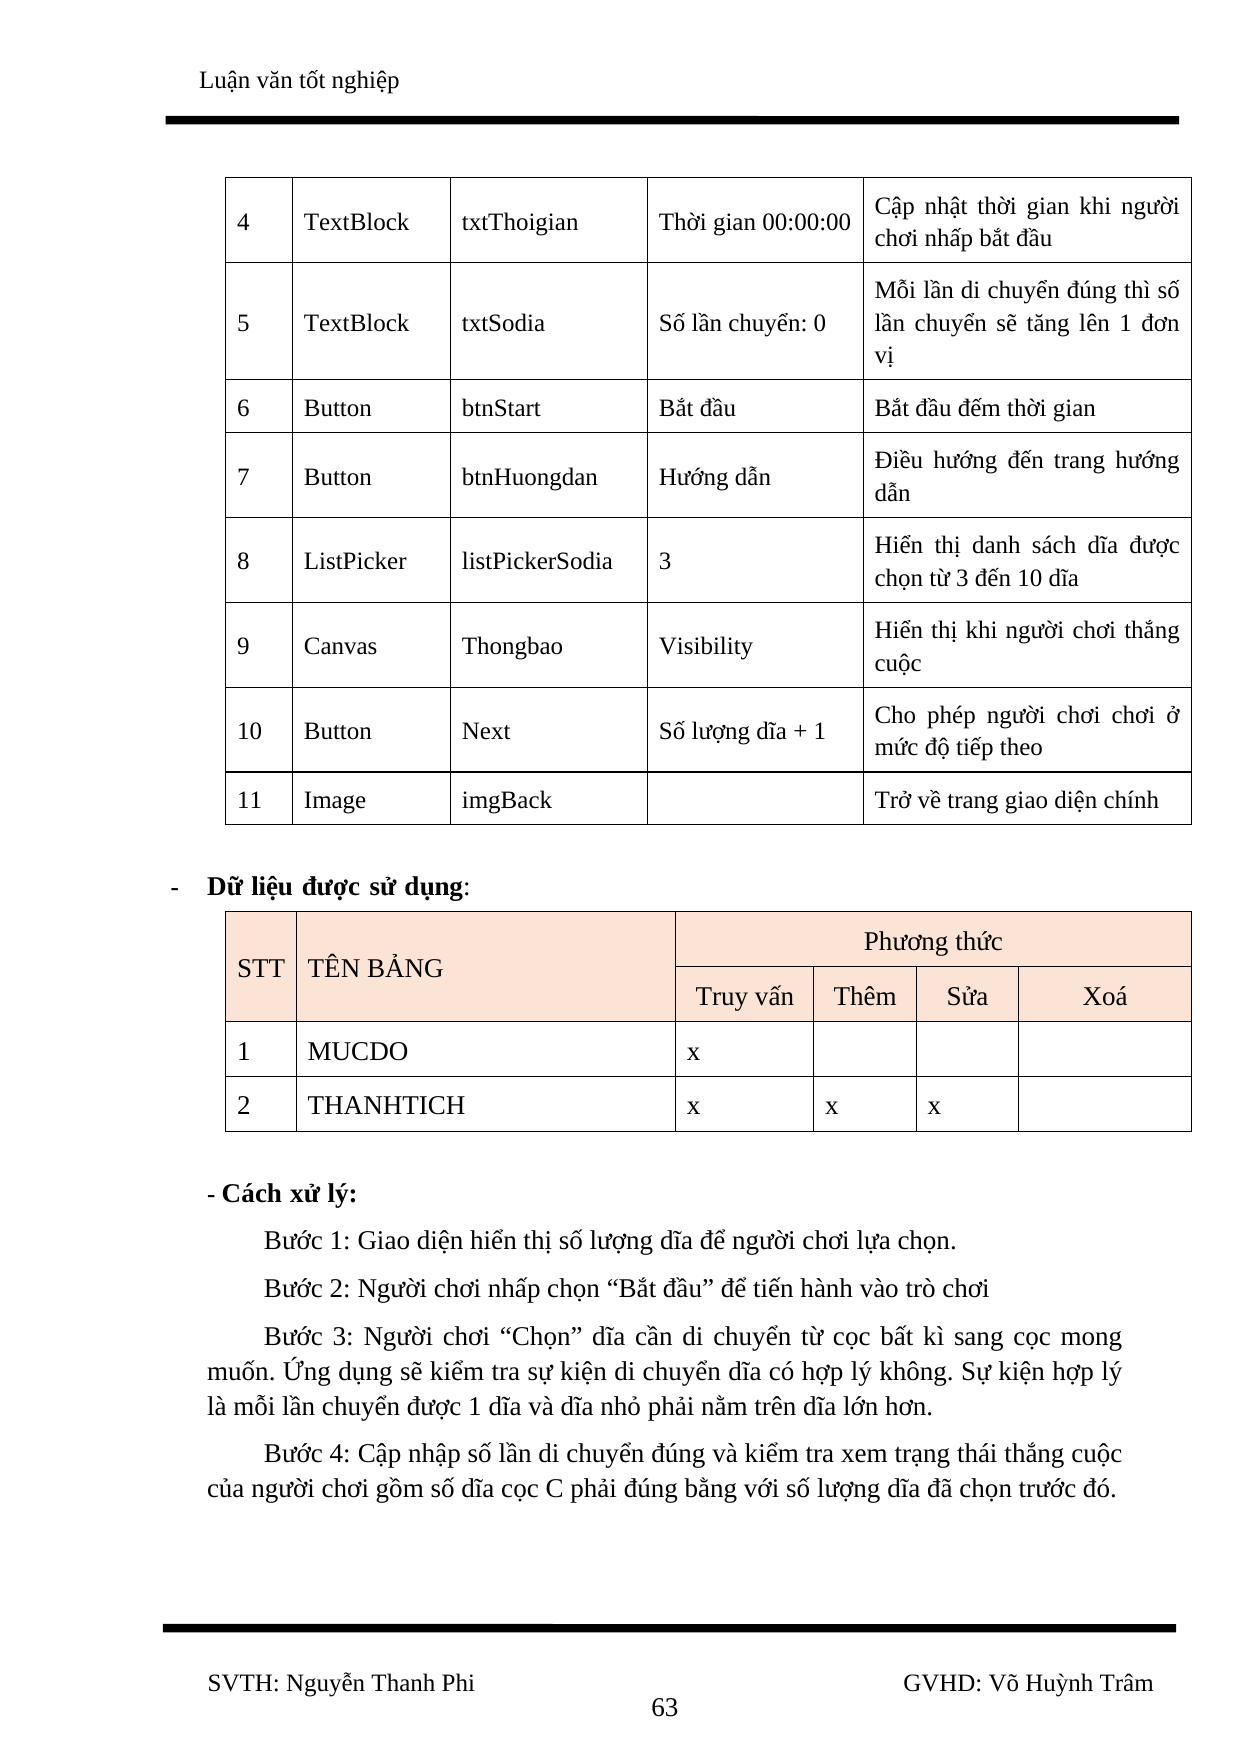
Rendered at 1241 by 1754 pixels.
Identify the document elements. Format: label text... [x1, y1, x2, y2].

table_cell x [676, 1022, 813, 1076]
table_cell imgBack [451, 773, 647, 824]
table_cell Số lần chuyển: 0 [648, 263, 863, 379]
text Bước 4: Cập nhập số lần di chuyển đúng và kiểm tra xem trạng thái thắng cuộc của người chơi gồm số dĩa cọc C phải đúng bằng với số lượng dĩa đã chọn trước đó. [207, 1437, 1123, 1504]
table_cell Bắt đầu [648, 380, 863, 432]
table_cell 1 [226, 1022, 296, 1076]
table_cell ListPicker [293, 518, 450, 602]
table_cell [1019, 1022, 1191, 1076]
text Bước 2: Người chơi nhấp chọn “Bắt đầu” để tiến hành vào trò chơi [207, 1272, 1123, 1303]
table_cell Số lượng dĩa + 1 [648, 688, 863, 771]
table_cell Sửa [917, 967, 1018, 1021]
table_cell Canvas [293, 603, 450, 687]
table_cell 7 [226, 433, 292, 517]
table_cell MUCDO [297, 1022, 675, 1076]
table_cell Hiển thị khi người chơi thắng cuộc [864, 603, 1191, 687]
table_cell txtThoigian [451, 178, 647, 262]
table_cell 4 [226, 178, 292, 262]
table_cell Cập nhật thời gian khi người chơi nhấp bắt đầu [864, 178, 1191, 262]
table_cell 6 [226, 380, 292, 432]
table_cell x [676, 1077, 813, 1131]
table_header TÊN BẢNG [297, 912, 675, 1021]
text Bước 1: Giao diện hiển thị số lượng dĩa để người chơi lựa chọn. [207, 1224, 1123, 1256]
table_cell Thời gian 00:00:00 [648, 178, 863, 262]
table_cell Image [293, 773, 450, 824]
table_header STT [226, 912, 296, 1021]
table_cell txtSodia [451, 263, 647, 379]
table_cell Thêm [814, 967, 916, 1021]
table_cell [917, 1022, 1018, 1076]
table_cell listPickerSodia [451, 518, 647, 602]
table_cell Hiển thị danh sách dĩa được chọn từ 3 đến 10 dĩa [864, 518, 1191, 602]
table_cell Hướng dẫn [648, 433, 863, 517]
table_cell Visibility [648, 603, 863, 687]
table_cell Button [293, 380, 450, 432]
table_cell THANHTICH [297, 1077, 675, 1131]
table_cell 3 [648, 518, 863, 602]
text - Cách xử lý: [207, 1177, 1123, 1208]
table_cell [1019, 1077, 1191, 1131]
table_cell Next [451, 688, 647, 771]
table_cell x [917, 1077, 1018, 1131]
table_cell 9 [226, 603, 292, 687]
table_cell Button [293, 433, 450, 517]
table_cell btnHuongdan [451, 433, 647, 517]
text Bước 3: Người chơi “Chọn” dĩa cần di chuyển từ cọc bất kì sang cọc mong muốn. Ứng dụng sẽ kiểm tra sự kiện di chuyển dĩa có hợp lý không. Sự kiện hợp lý là mỗi lần chuyển được 1 dĩa và dĩa nhỏ phải nằm trên dĩa lớn hơn. [207, 1319, 1123, 1421]
table_cell [648, 773, 863, 824]
table_cell Mỗi lần di chuyển đúng thì số lần chuyển sẽ tăng lên 1 đơn vị [864, 263, 1191, 379]
text - Dữ liệu được sử dụng: [170, 870, 1116, 901]
table_cell [814, 1022, 916, 1076]
table_cell TextBlock [293, 263, 450, 379]
table_cell Truy vấn [676, 967, 813, 1021]
table_cell Cho phép người chơi chơi ở mức độ tiếp theo [864, 688, 1191, 771]
table_cell 8 [226, 518, 292, 602]
table_cell x [814, 1077, 916, 1131]
table_cell Điều hướng đến trang hướng dẫn [864, 433, 1191, 517]
table_cell TextBlock [293, 178, 450, 262]
table_cell 11 [226, 773, 292, 824]
table_cell Thongbao [451, 603, 647, 687]
table_cell Bắt đầu đếm thời gian [864, 380, 1191, 432]
table_cell 2 [226, 1077, 296, 1131]
table_header Phương thức [676, 912, 1191, 966]
table_cell Button [293, 688, 450, 771]
table_cell btnStart [451, 380, 647, 432]
table_cell 5 [226, 263, 292, 379]
table_cell Xoá [1019, 967, 1191, 1021]
table_cell Trở về trang giao diện chính [864, 773, 1191, 824]
table_cell 10 [226, 688, 292, 771]
